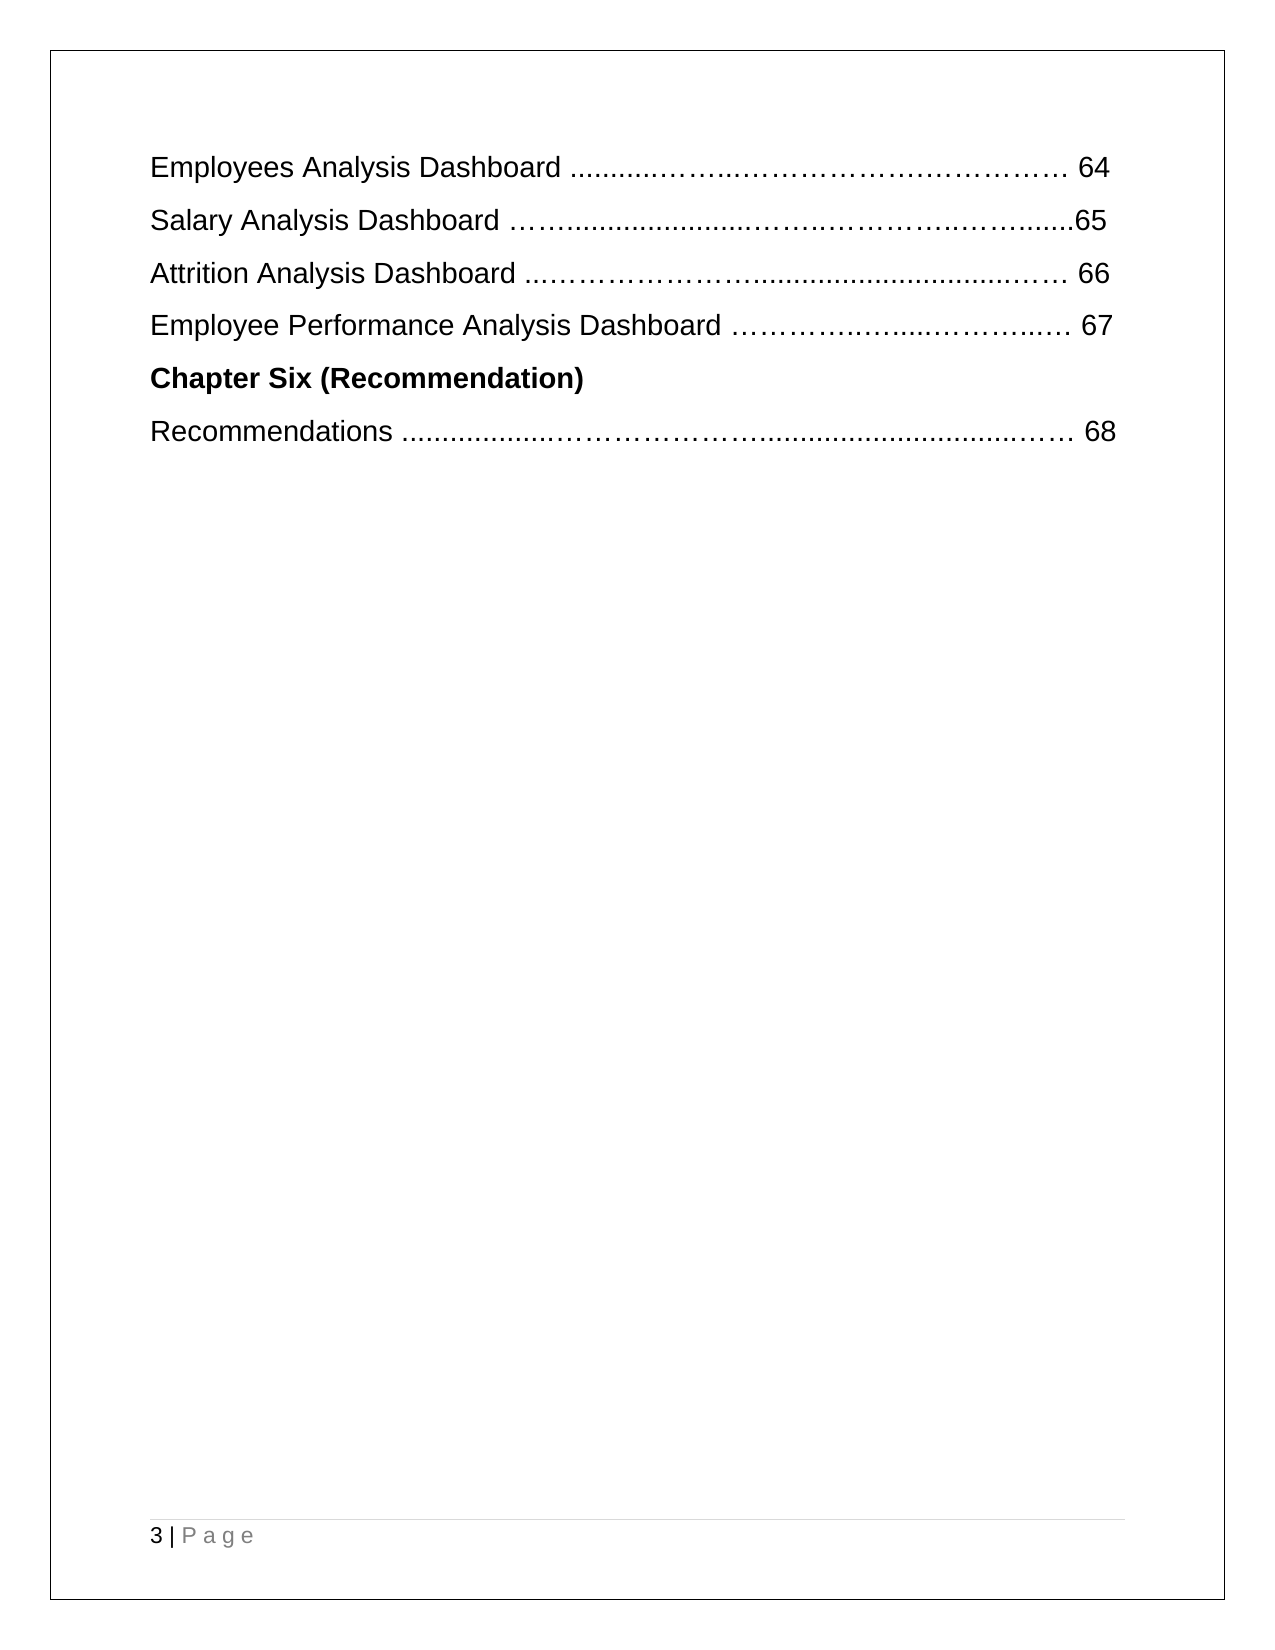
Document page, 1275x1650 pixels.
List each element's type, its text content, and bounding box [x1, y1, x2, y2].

text Employee Performance Analysis Dashboard …………..….....………...… 67 [150, 308, 1125, 342]
text Recommendations ...................…………………................................…… 68 [150, 414, 1125, 448]
text Employees Analysis Dashboard ...........……...……………….…………… 64 [150, 150, 1125, 183]
text Salary Analysis Dashboard …….......................……..…………..…….......65 [150, 203, 1125, 236]
text Attrition Analysis Dashboard ...…………………................................…… 66 [150, 256, 1125, 289]
text Chapter Six (Recommendation) [150, 361, 1125, 395]
